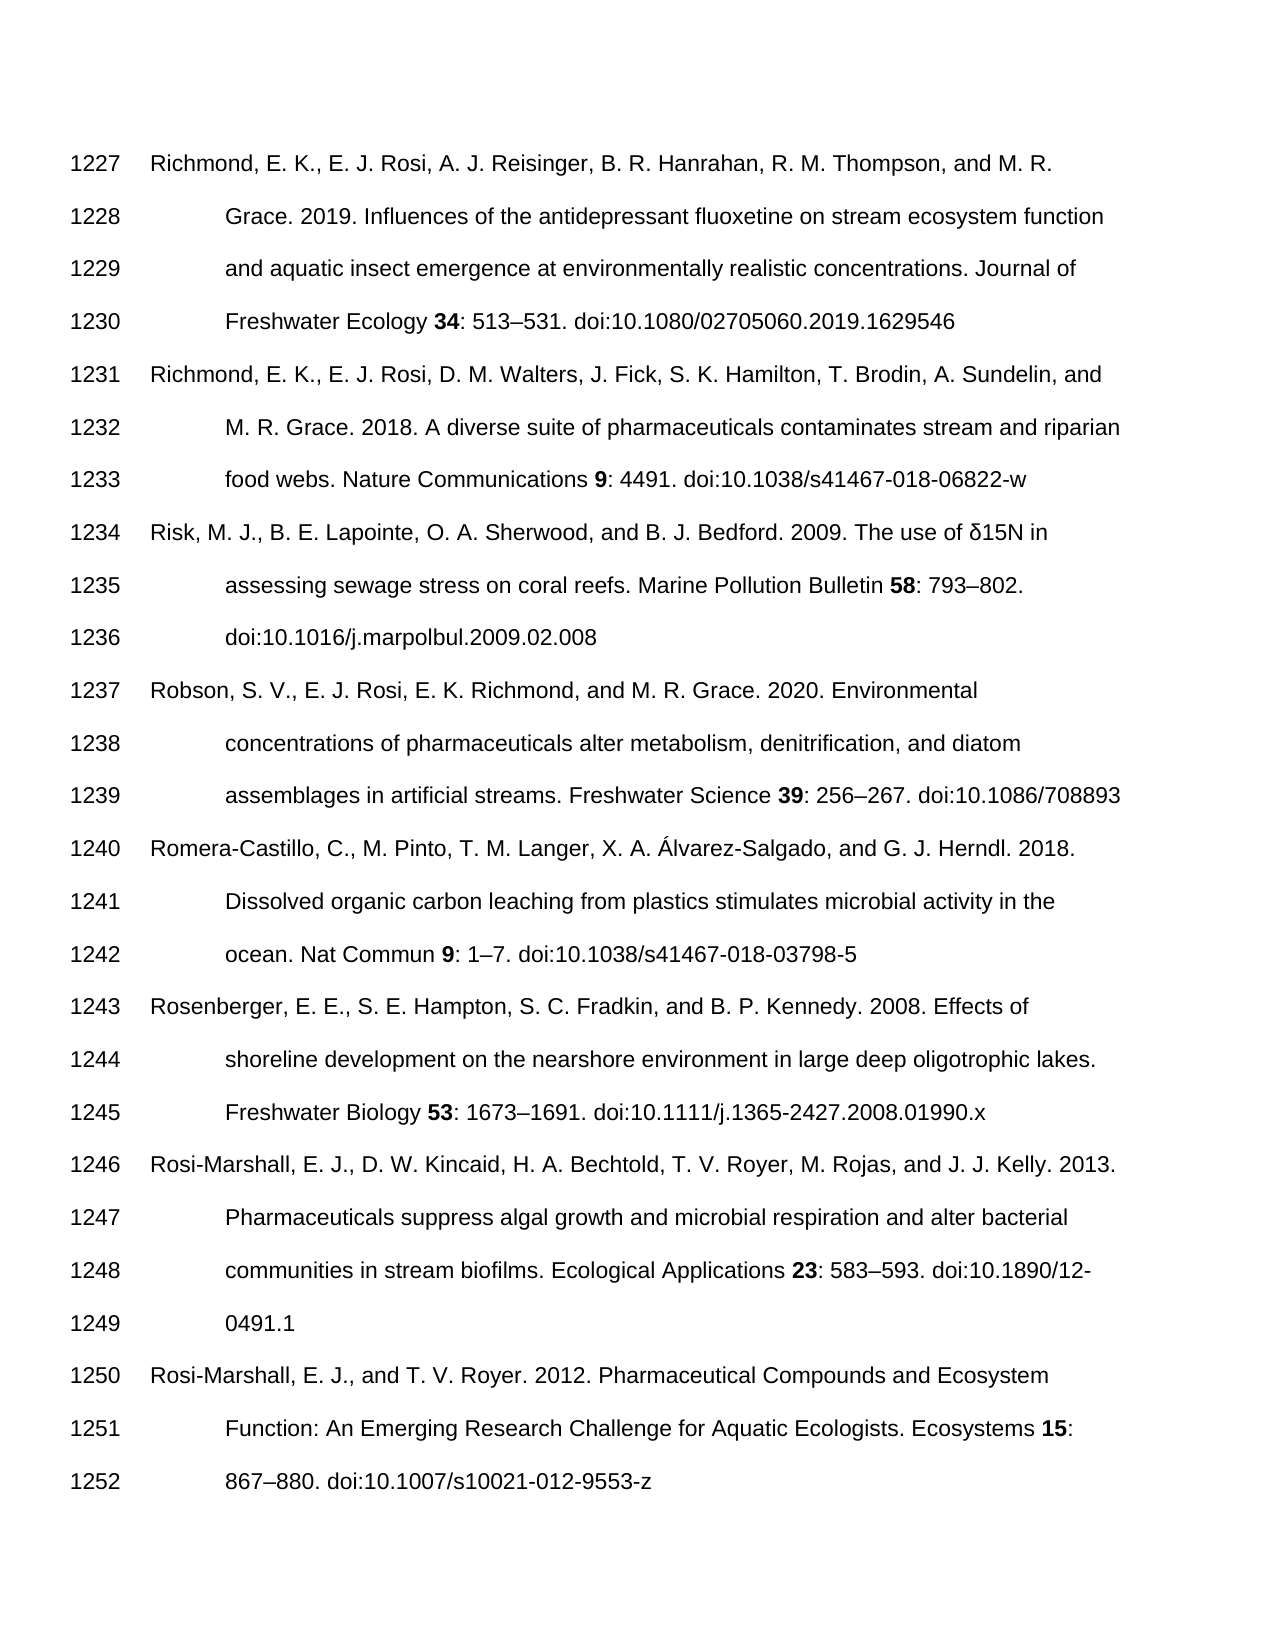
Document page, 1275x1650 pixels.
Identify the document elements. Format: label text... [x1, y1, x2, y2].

text Richmond, E. K., E. J. Rosi, A. J. Reisinger, B. R. Hanrahan, R. M. Thompson, and M. R. Grace. 2019. Influences of the antidepressant fluoxetine on stream ecosystem function and aquatic insect emergence at environmentally realistic concentrations. Journal of Freshwater Ecology 34: 513–531. doi:10.1080/02705060.2019.1629546 [150, 150, 1125, 334]
text Risk, M. J., B. E. Lapointe, O. A. Sherwood, and B. J. Bedford. 2009. The use of δ15N in assessing sewage stress on coral reefs. Marine Pollution Bulletin 58: 793–802. doi:10.1016/j.marpolbul.2009.02.008 [150, 519, 1125, 651]
text Richmond, E. K., E. J. Rosi, D. M. Walters, J. Fick, S. K. Hamilton, T. Brodin, A. Sundelin, and M. R. Grace. 2018. A diverse suite of pharmaceuticals contaminates stream and riparian food webs. Nature Communications 9: 4491. doi:10.1038/s41467-018-06822-w [150, 361, 1125, 493]
text Rosenberger, E. E., S. E. Hampton, S. C. Fradkin, and B. P. Kennedy. 2008. Effects of shoreline development on the nearshore environment in large deep oligotrophic lakes. Freshwater Biology 53: 1673–1691. doi:10.1111/j.1365-2427.2008.01990.x [150, 993, 1125, 1125]
text Rosi-Marshall, E. J., D. W. Kincaid, H. A. Bechtold, T. V. Royer, M. Rojas, and J. J. Kelly. 2013. Pharmaceuticals suppress algal growth and microbial respiration and alter bacterial communities in stream biofilms. Ecological Applications 23: 583–593. doi:10.1890/12-0491.1 [150, 1151, 1125, 1336]
text Romera-Castillo, C., M. Pinto, T. M. Langer, X. A. Álvarez-Salgado, and G. J. Herndl. 2018. Dissolved organic carbon leaching from plastics stimulates microbial activity in the ocean. Nat Commun 9: 1–7. doi:10.1038/s41467-018-03798-5 [150, 835, 1125, 967]
text Robson, S. V., E. J. Rosi, E. K. Richmond, and M. R. Grace. 2020. Environmental concentrations of pharmaceuticals alter metabolism, denitrification, and diatom assemblages in artificial streams. Freshwater Science 39: 256–267. doi:10.1086/708893 [150, 677, 1125, 809]
text Rosi-Marshall, E. J., and T. V. Royer. 2012. Pharmaceutical Compounds and Ecosystem Function: An Emerging Research Challenge for Aquatic Ecologists. Ecosystems 15: 867–880. doi:10.1007/s10021-012-9553-z [150, 1362, 1125, 1494]
